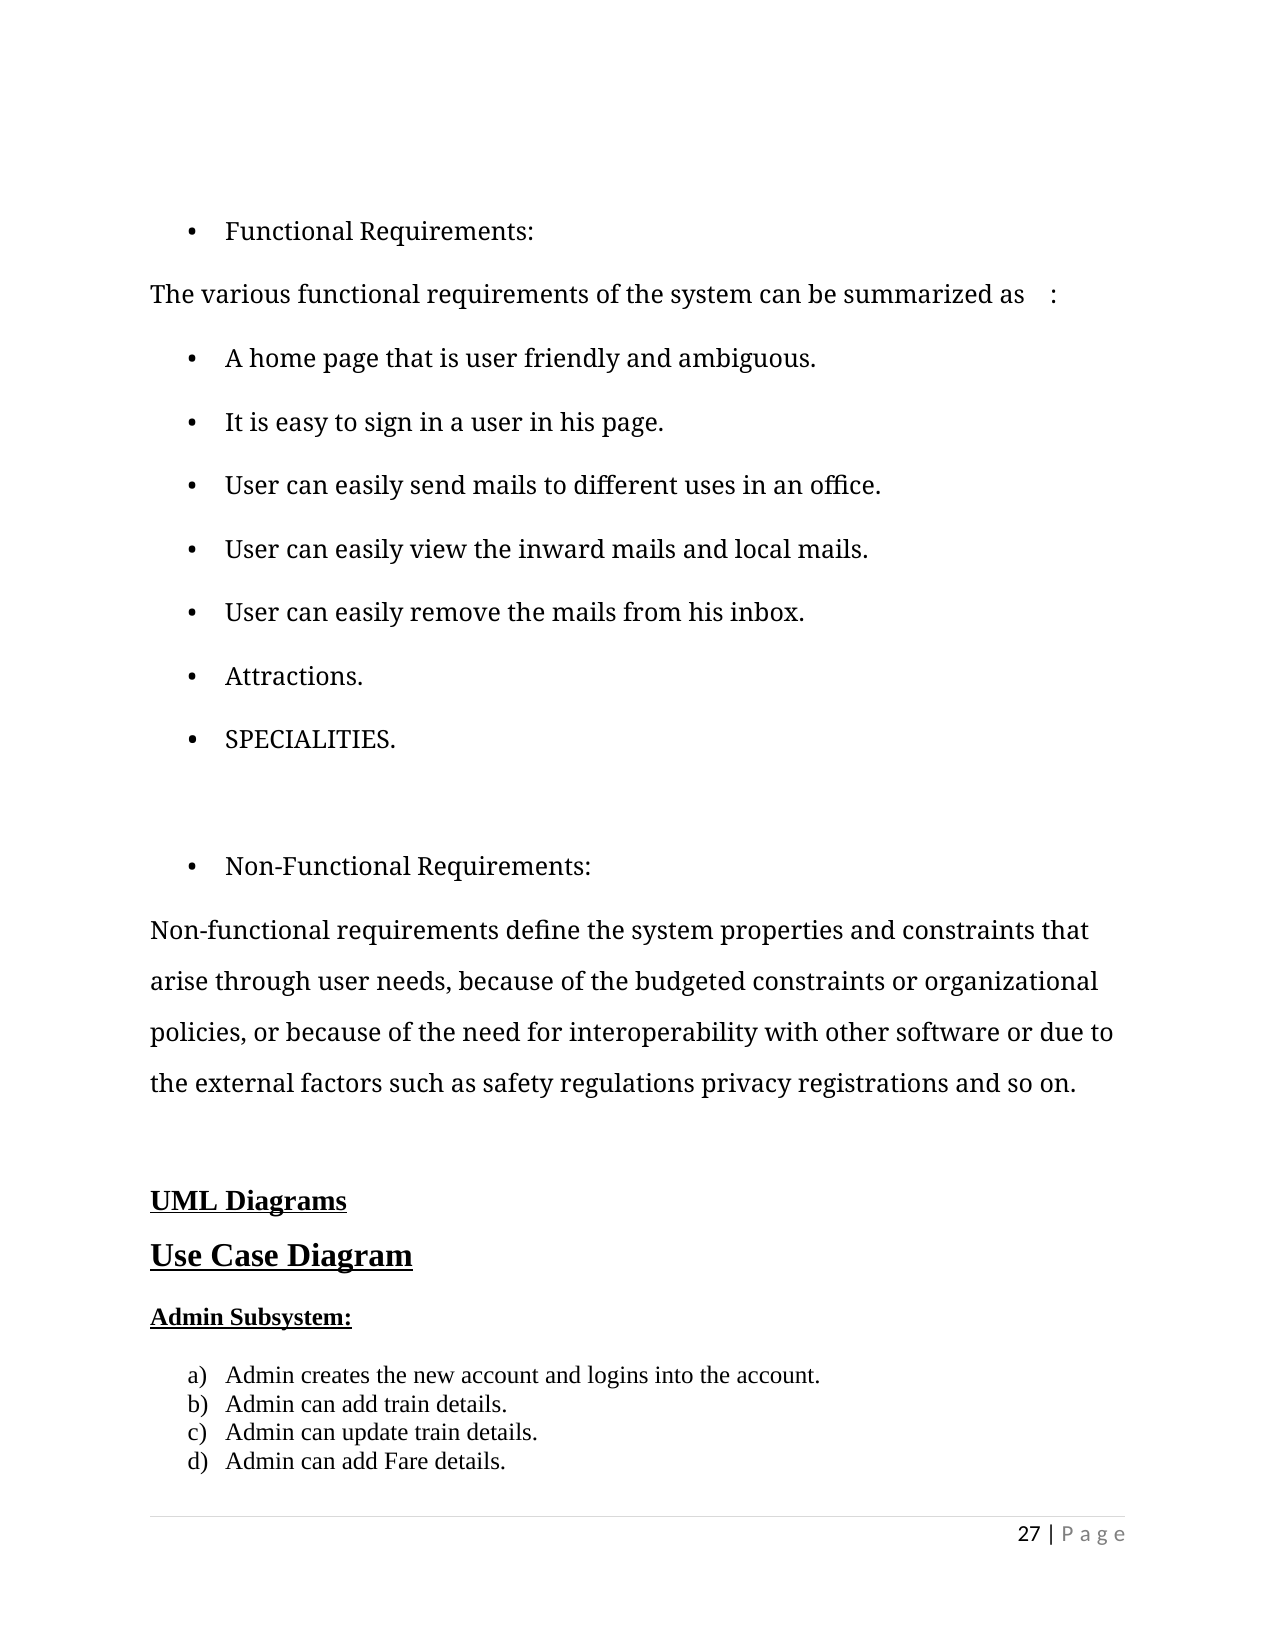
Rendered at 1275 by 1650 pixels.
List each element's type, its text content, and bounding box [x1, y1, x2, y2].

list Admin creates the new account and logins into the account. [187, 1360, 1125, 1389]
list Admin can update train details. [187, 1417, 1125, 1446]
text Non-functional requirements define the system properties and constraints that arise through user needs, because of the budgeted constraints or organizational policies, or because of the need for interoperability with other software or due to the external factors such as safety regulations privacy registrations and so on. [150, 912, 1125, 1100]
list SPECIALITIES. [187, 722, 1125, 756]
text UML Diagrams [150, 1183, 1125, 1216]
list User can easily send mails to different uses in an office. [187, 468, 1125, 502]
text The various functional requirements of the system can be summarized as : [150, 277, 1125, 311]
list User can easily view the inward mails and local mails. [187, 531, 1125, 565]
list Functional Requirements: [187, 213, 1125, 248]
list A home page that is user friendly and ambiguous. [187, 341, 1125, 375]
list Attractions. [187, 658, 1125, 692]
text Admin Subsystem: [150, 1302, 1125, 1331]
list Non-Functional Requirements: [187, 849, 1125, 883]
list Admin can add train details. [187, 1389, 1125, 1417]
list User can easily remove the mails from his inbox. [187, 595, 1125, 629]
list It is easy to sign in a user in his page. [187, 404, 1125, 438]
list Admin can add Fare details. [187, 1446, 1125, 1475]
text Use Case Diagram [150, 1235, 1125, 1274]
